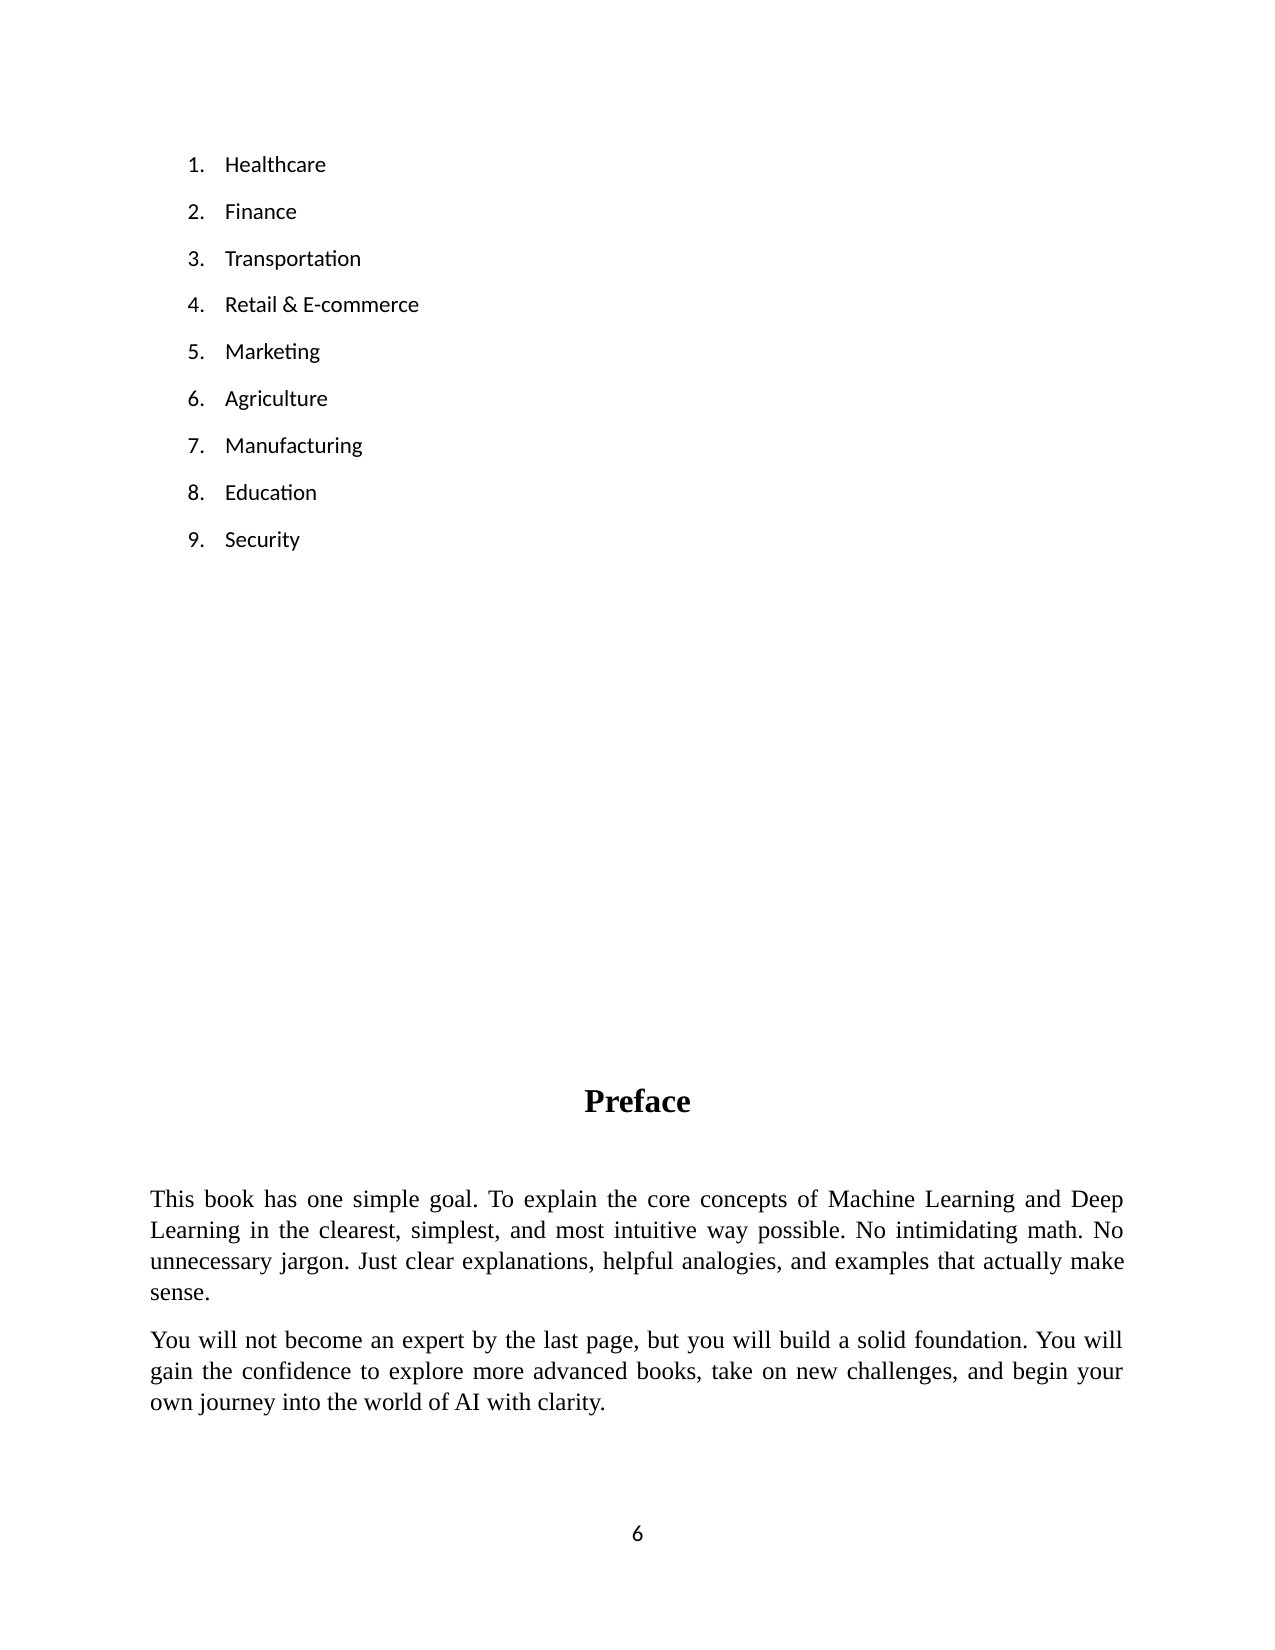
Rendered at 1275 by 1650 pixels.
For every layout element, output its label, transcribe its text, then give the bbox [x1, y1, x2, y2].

text Preface [150, 1081, 1125, 1119]
text You will not become an expert by the last page, but you will build a solid foundation. You will gain the confidence to explore more advanced books, take on new challenges, and begin your own journey into the world of AI with clarity. [150, 1325, 1125, 1416]
text This book has one simple goal. To explain the core concepts of Machine Learning and Deep Learning in the clearest, simplest, and most intuitive way possible. No intimidating math. No unnecessary jargon. Just clear explanations, helpful analogies, and examples that actually make sense. [150, 1184, 1125, 1306]
